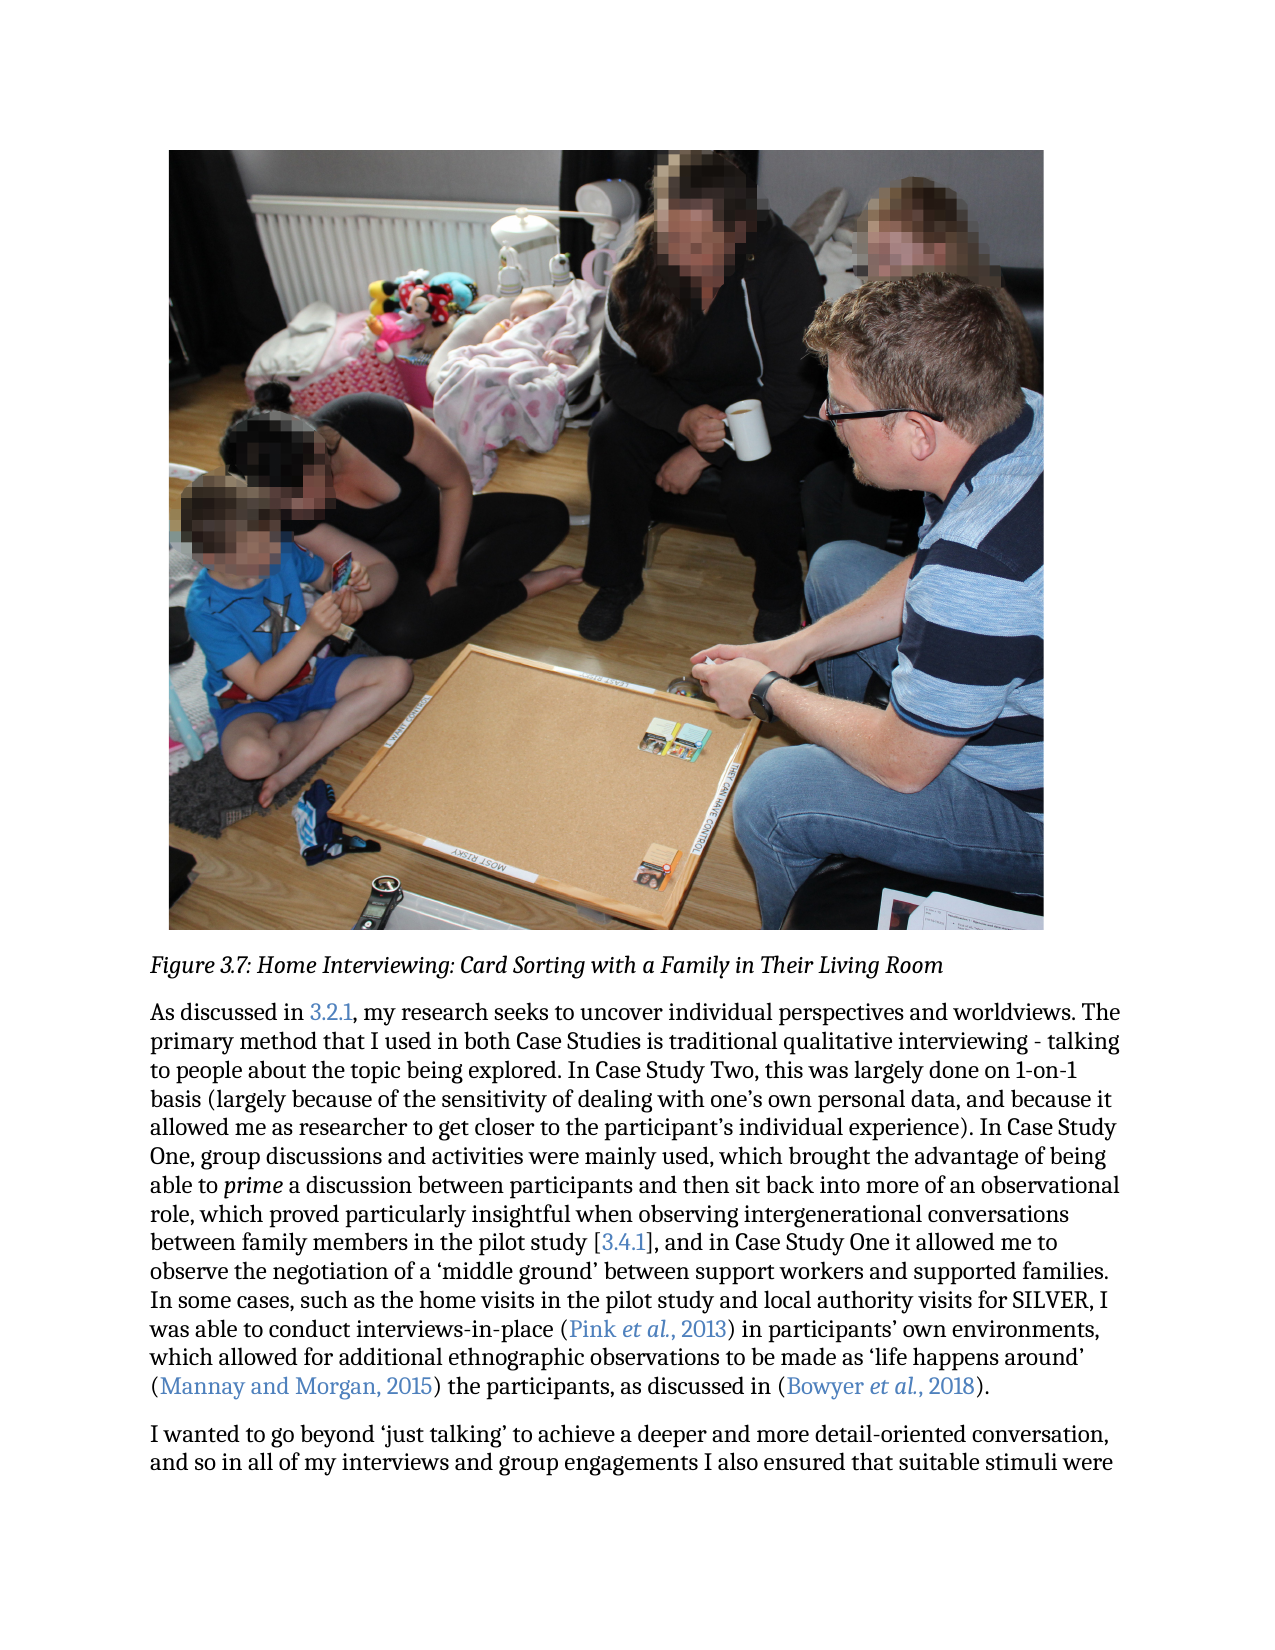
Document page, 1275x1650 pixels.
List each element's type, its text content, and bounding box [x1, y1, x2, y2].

picture [168, 150, 1044, 930]
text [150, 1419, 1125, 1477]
text Figure 3.7: Home Interviewing: Card Sorting with a Family in Their Living Room [150, 951, 1125, 979]
text As discussed in 3.2.1, my research seeks to uncover individual perspectives and worldviews. The primary method that I used in both Case Studies is traditional qualitative interviewing - talking to people about the topic being explored. In Case Study Two, this was largely done on 1-on-1 basis (largely because of the sensitivity of dealing with one’s own personal data, and because it allowed me as researcher to get closer to the participant’s individual experience). In Case Study One, group discussions and activities were mainly used, which brought the advantage of being able to prime a discussion between participants and then sit back into more of an observational role, which proved particularly insightful when observing intergenerational conversations between family members in the pilot study [3.4.1], and in Case Study One it allowed me to observe the negotiation of a ‘middle ground’ between support workers and supported families. In some cases, such as the home visits in the pilot study and local authority visits for SILVER, I was able to conduct interviews-in-place (Pink et al., 2013) in participants’ own environments, which allowed for additional ethnographic observations to be made as ‘life happens around’ (Mannay and Morgan, 2015) the participants, as discussed in (Bowyer et al., 2018). [150, 998, 1125, 1401]
